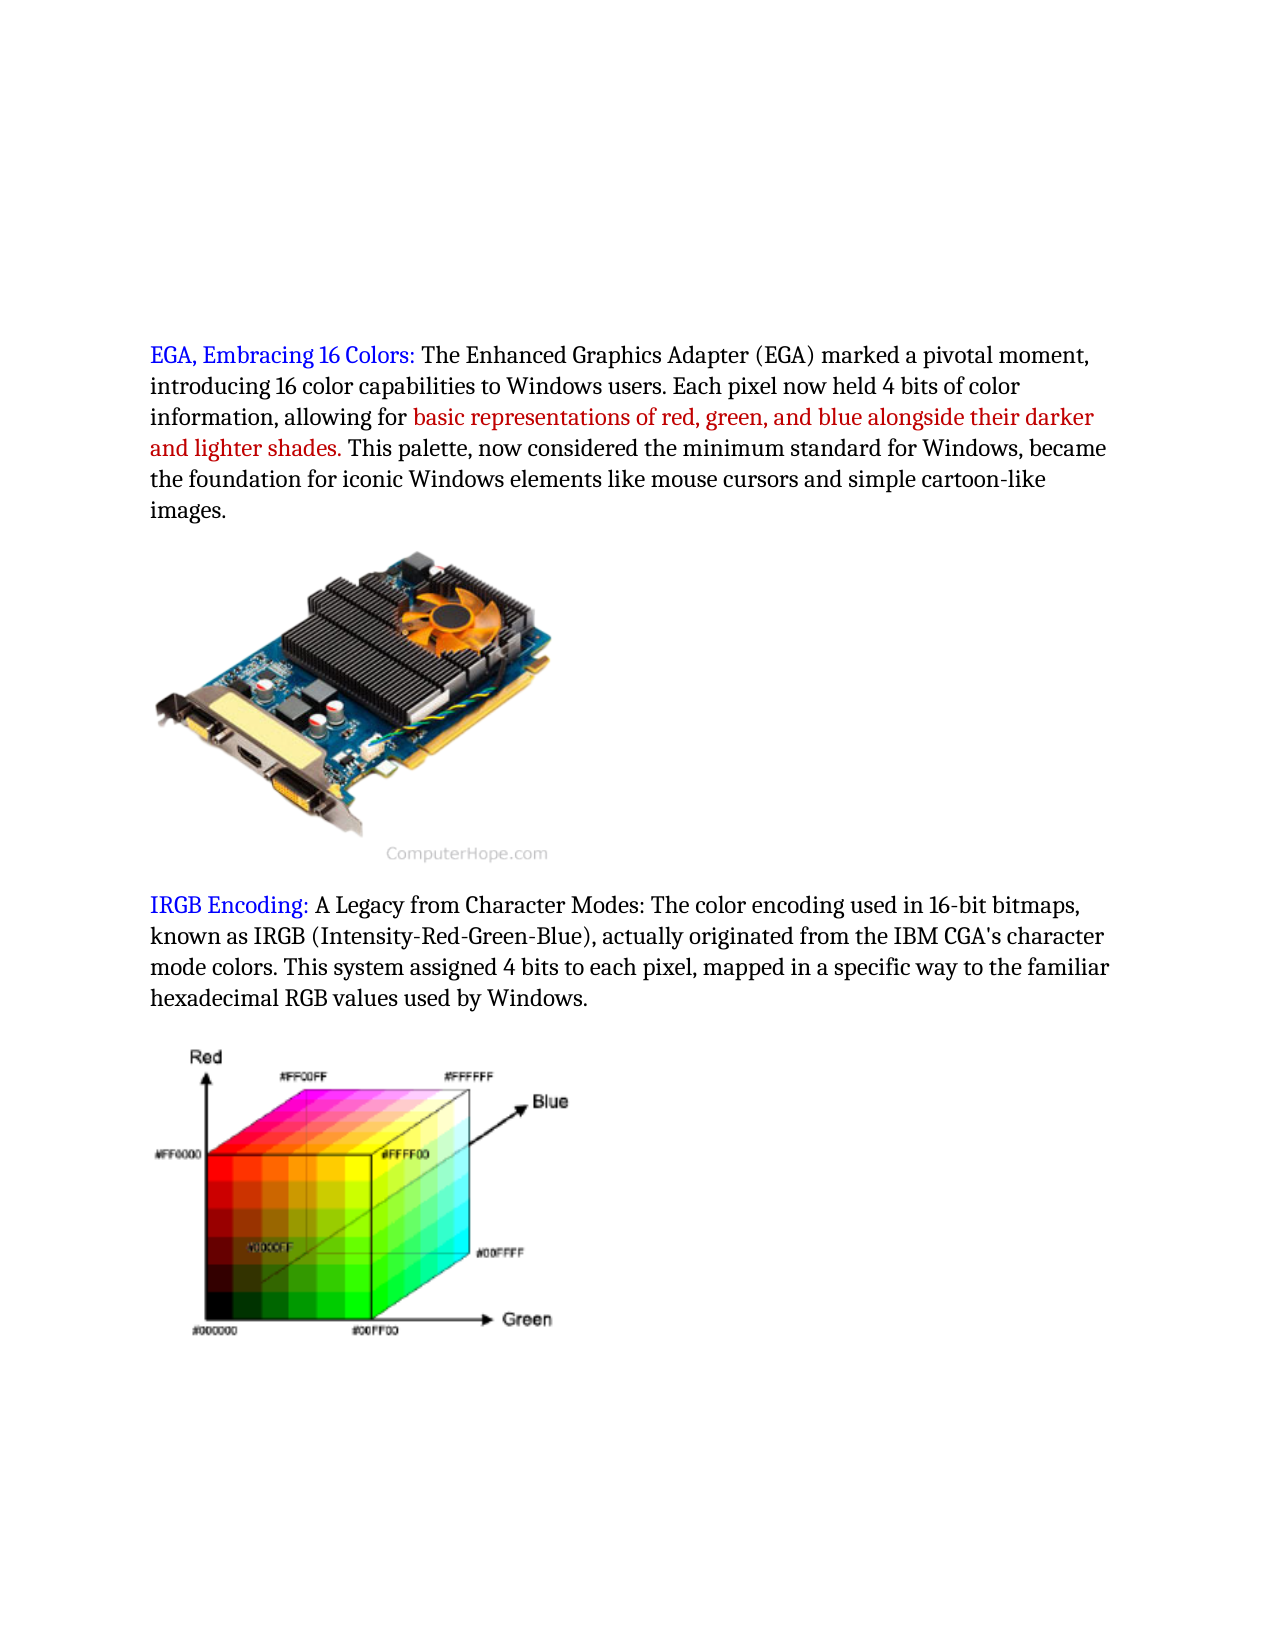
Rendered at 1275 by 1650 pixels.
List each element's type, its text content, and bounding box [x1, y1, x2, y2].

text IRGB Encoding: A Legacy from Character Modes: The color encoding used in 16-bit bitmaps, known as IRGB (Intensity-Red-Green-Blue), actually originated from the IBM CGA's character mode colors. This system assigned 4 bits to each pixel, mapped in a specific way to the familiar hexadecimal RGB values used by Windows. [150, 891, 1125, 1013]
picture [150, 1031, 575, 1344]
text EGA, Embracing 16 Colors: The Enhanced Graphics Adapter (EGA) marked a pivotal moment, introducing 16 color capabilities to Windows users. Each pixel now held 4 bits of color information, allowing for basic representations of red, green, and blue alongside their darker and lighter shades. This palette, now considered the minimum standard for Windows, became the foundation for iconic Windows elements like mouse cursors and simple cartoon-like images. [150, 341, 1125, 525]
picture [150, 543, 557, 872]
